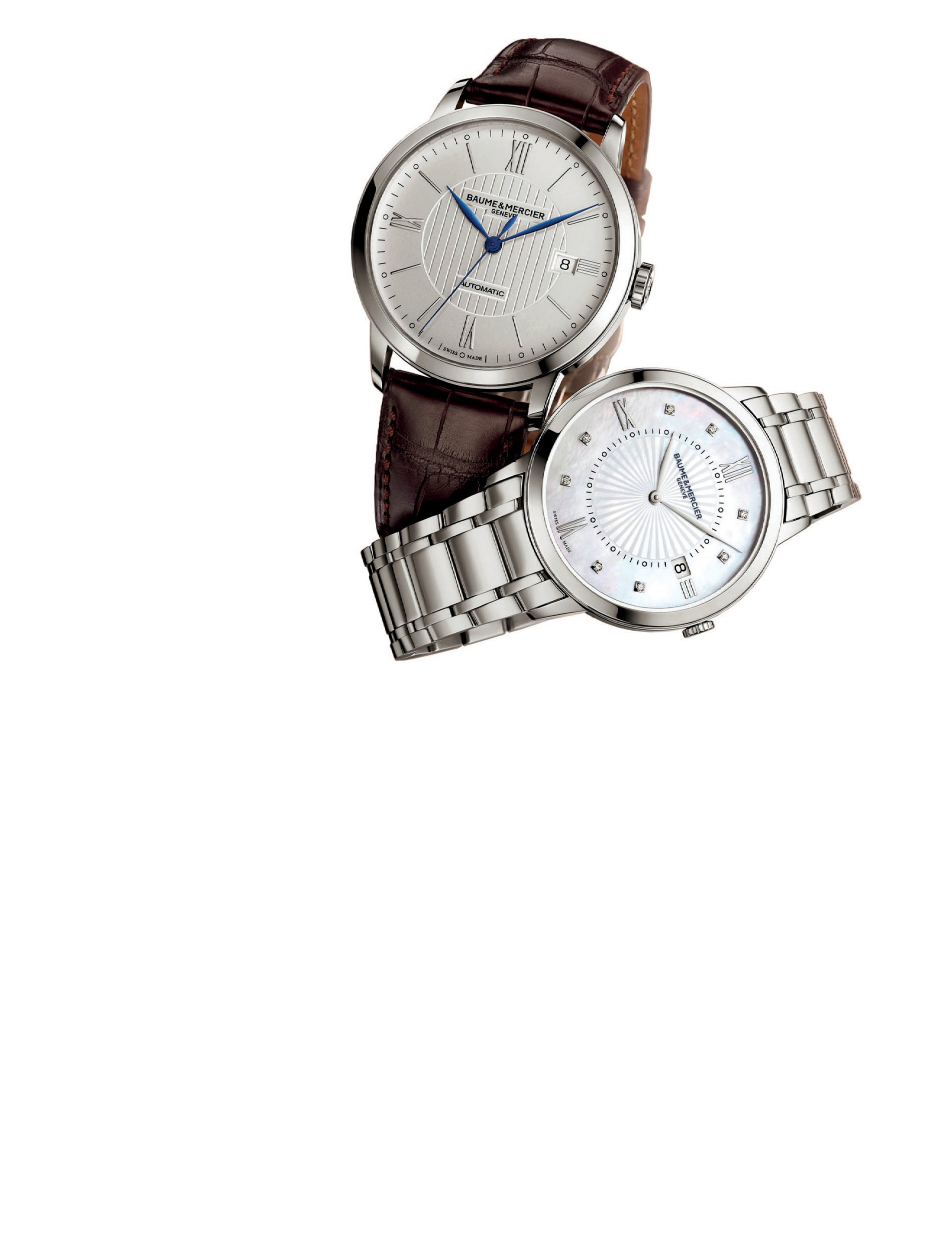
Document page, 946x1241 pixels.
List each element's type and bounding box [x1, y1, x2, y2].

picture [337, 31, 868, 677]
